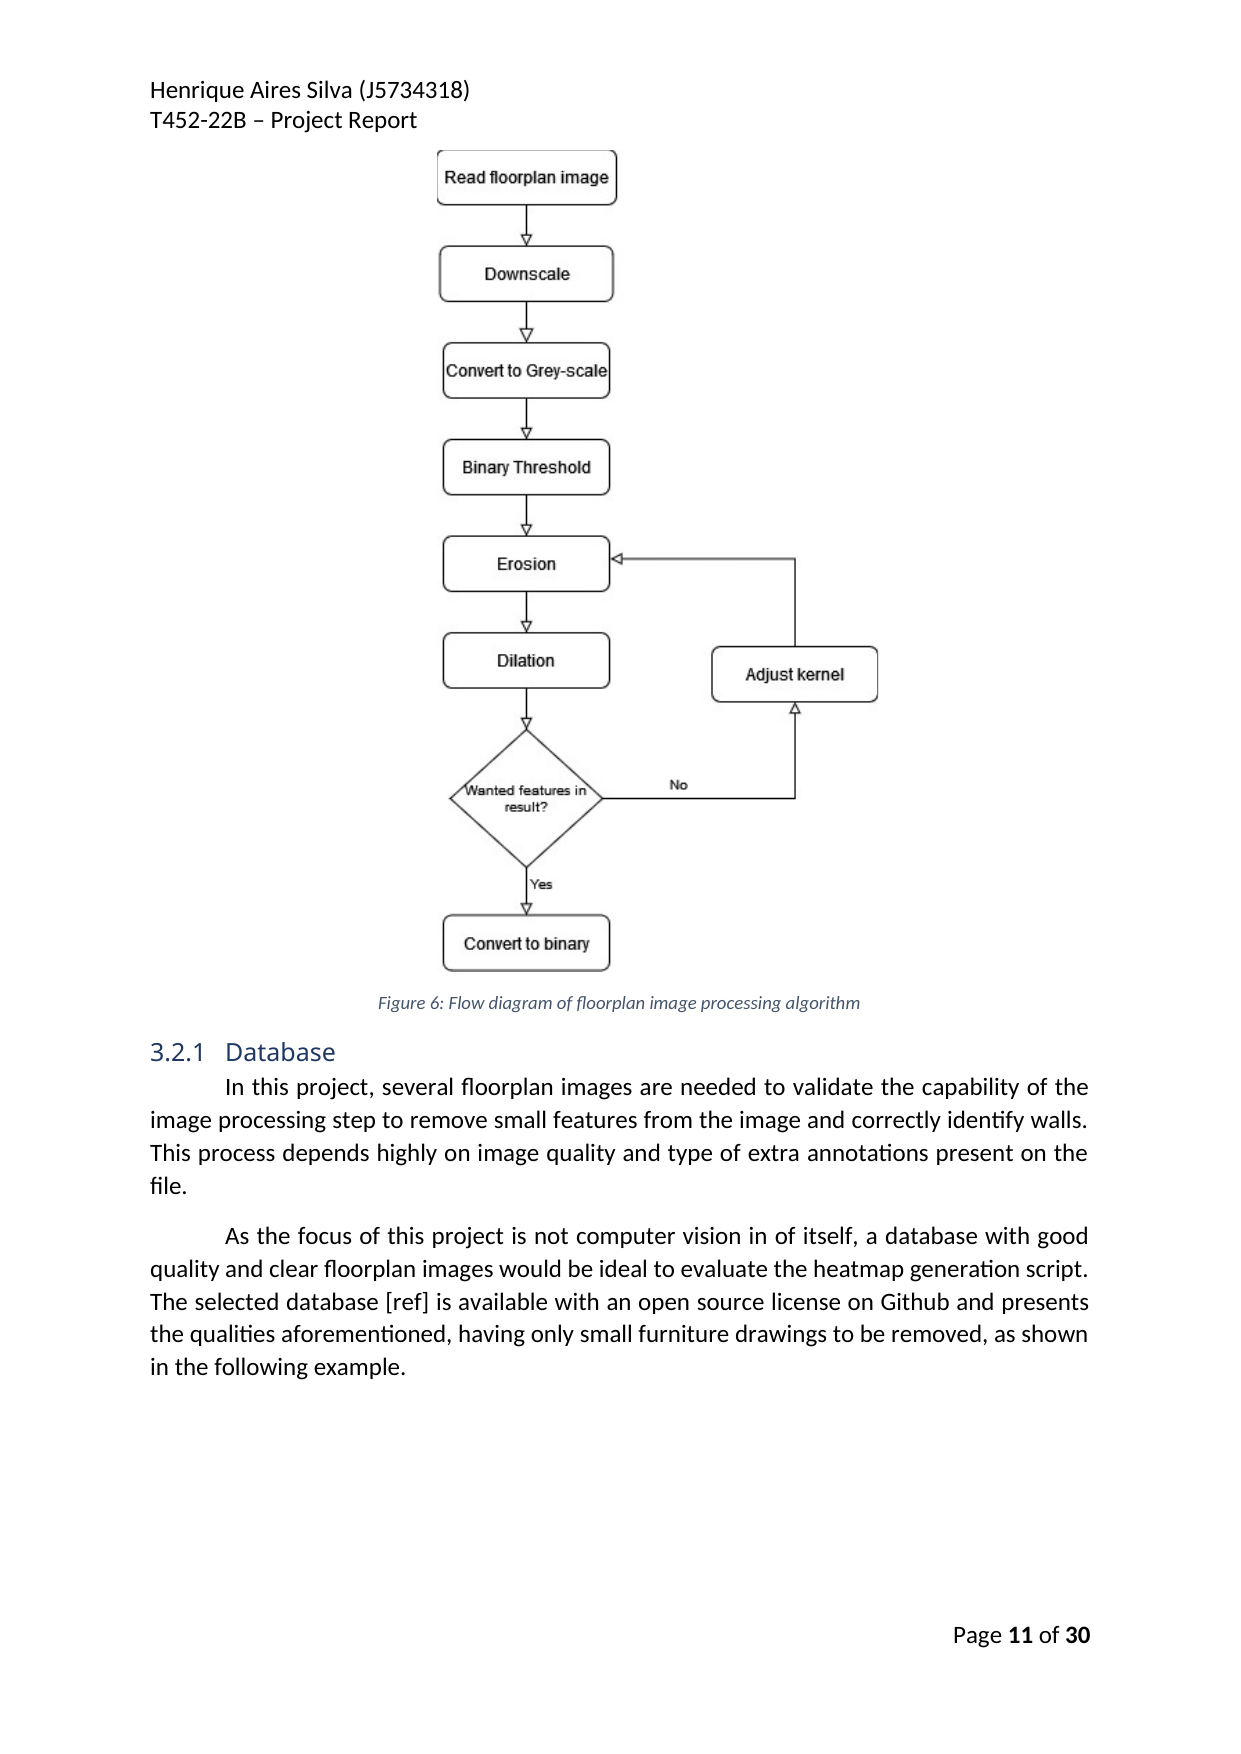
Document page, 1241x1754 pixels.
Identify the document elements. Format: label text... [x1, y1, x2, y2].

text Figure 6: Flow diagram of floorplan image processing algorithm [150, 991, 1090, 1014]
subtitle Database [150, 1035, 1090, 1069]
text As the focus of this project is not computer vision in of itself, a database with good quality and clear floorplan images would be ideal to evaluate the heatmap generation script. The selected database [ref] is available with an open source license on Github and presents the qualities aforementioned, having only small furniture drawings to be removed, as shown in the following example. [150, 1220, 1090, 1382]
picture [437, 150, 879, 972]
text In this project, several floorplan images are needed to validate the capability of the image processing step to remove small features from the image and correctly identify walls. This process depends highly on image quality and type of extra annotations present on the file. [150, 1071, 1090, 1201]
